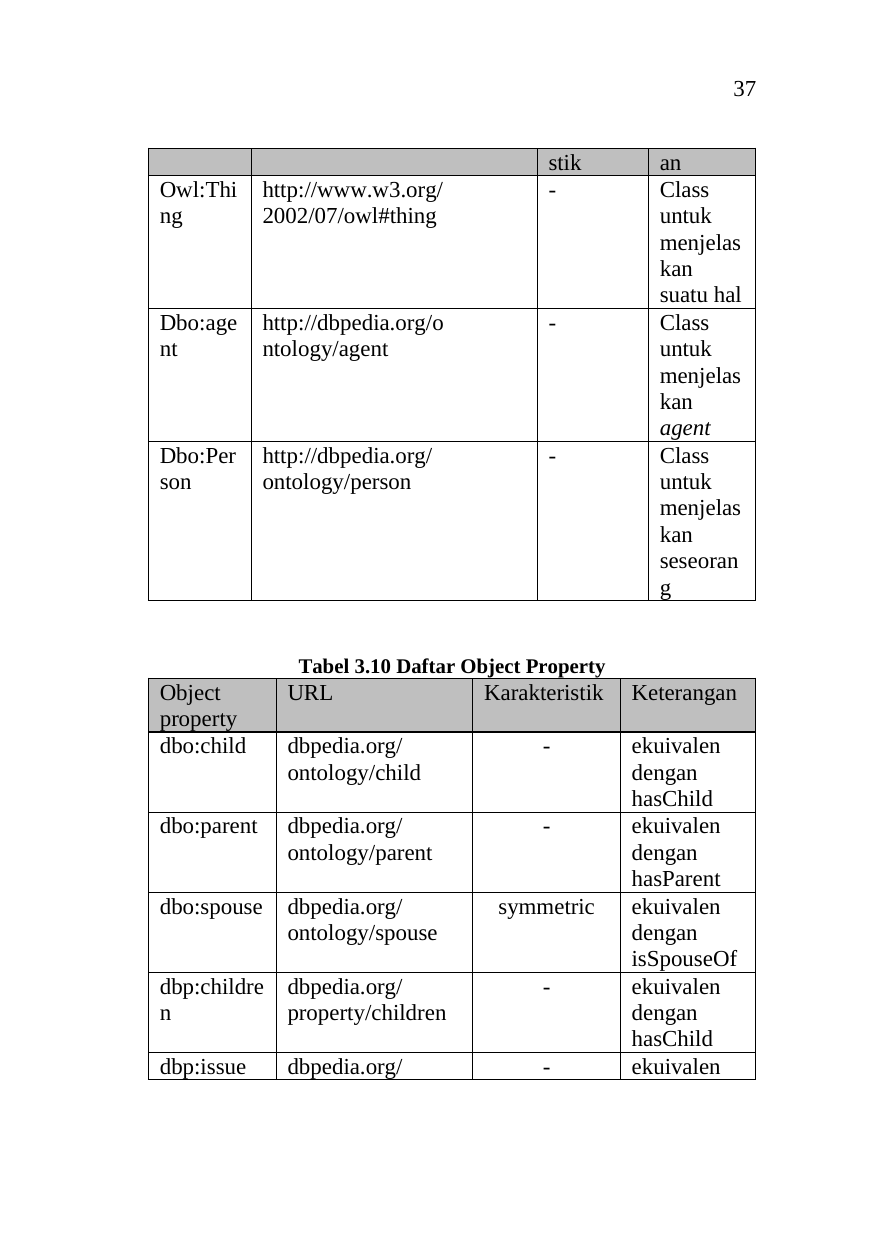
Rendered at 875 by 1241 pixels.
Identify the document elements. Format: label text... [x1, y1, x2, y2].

table_header Keterangan [649, 149, 755, 175]
table_header Class [149, 149, 251, 175]
table_header Object property [149, 679, 276, 731]
table_cell dbpedia.org/ontology/spouse [277, 893, 472, 972]
table_header Karakteristik [538, 149, 648, 175]
table_cell dbo:parent [149, 813, 276, 892]
table_cell Class untuk menjelaskan suatu hal [649, 176, 755, 308]
table_header URL [252, 149, 537, 175]
table_cell http://dbpedia.org/ontology/person [252, 442, 537, 600]
table_cell Dbo:Person [149, 442, 251, 600]
table_cell http://dbpedia.org/o ntology/agent [252, 309, 537, 441]
table_cell ekuivalen dengan hasParent [621, 813, 755, 892]
table_cell http://www.w3.org/2002/07/owl#thing [252, 176, 537, 308]
table_cell dbpedia.org/ontology/child [277, 733, 472, 812]
table_cell - [473, 733, 620, 812]
table_cell dbpedia.org/property/issue [277, 1053, 472, 1079]
table_header Karakteristik [473, 679, 620, 731]
table_cell Owl:Thing [149, 176, 251, 308]
table_cell symmetric [473, 893, 620, 972]
table_cell dbp:children [149, 973, 276, 1052]
table_header URL [277, 679, 472, 731]
table_cell - [538, 309, 648, 441]
table_cell - [538, 176, 648, 308]
table_cell - [538, 442, 648, 600]
table_cell ekuivalen dengan hasChild [621, 1053, 755, 1079]
table_cell dbpedia.org/ontology/parent [277, 813, 472, 892]
table_cell ekuivalen dengan hasChild [621, 973, 755, 1052]
table_cell dbpedia.org/property/children [277, 973, 472, 1052]
table_cell dbo:spouse [149, 893, 276, 972]
table_cell dbo:child [149, 733, 276, 812]
table_cell ekuivalen dengan isSpouseOf [621, 893, 755, 972]
table_cell - [473, 973, 620, 1052]
table_cell dbp:issue [149, 1053, 276, 1079]
table_cell Class untuk menjelaskan agent [649, 309, 755, 441]
table_cell - [473, 813, 620, 892]
table_cell Dbo:agent [149, 309, 251, 441]
table_cell ekuivalen dengan hasChild [621, 733, 755, 812]
table_cell Class untuk menjelaskan seseorang [649, 442, 755, 600]
table_header Keterangan [621, 679, 755, 731]
table_cell - [473, 1053, 620, 1079]
